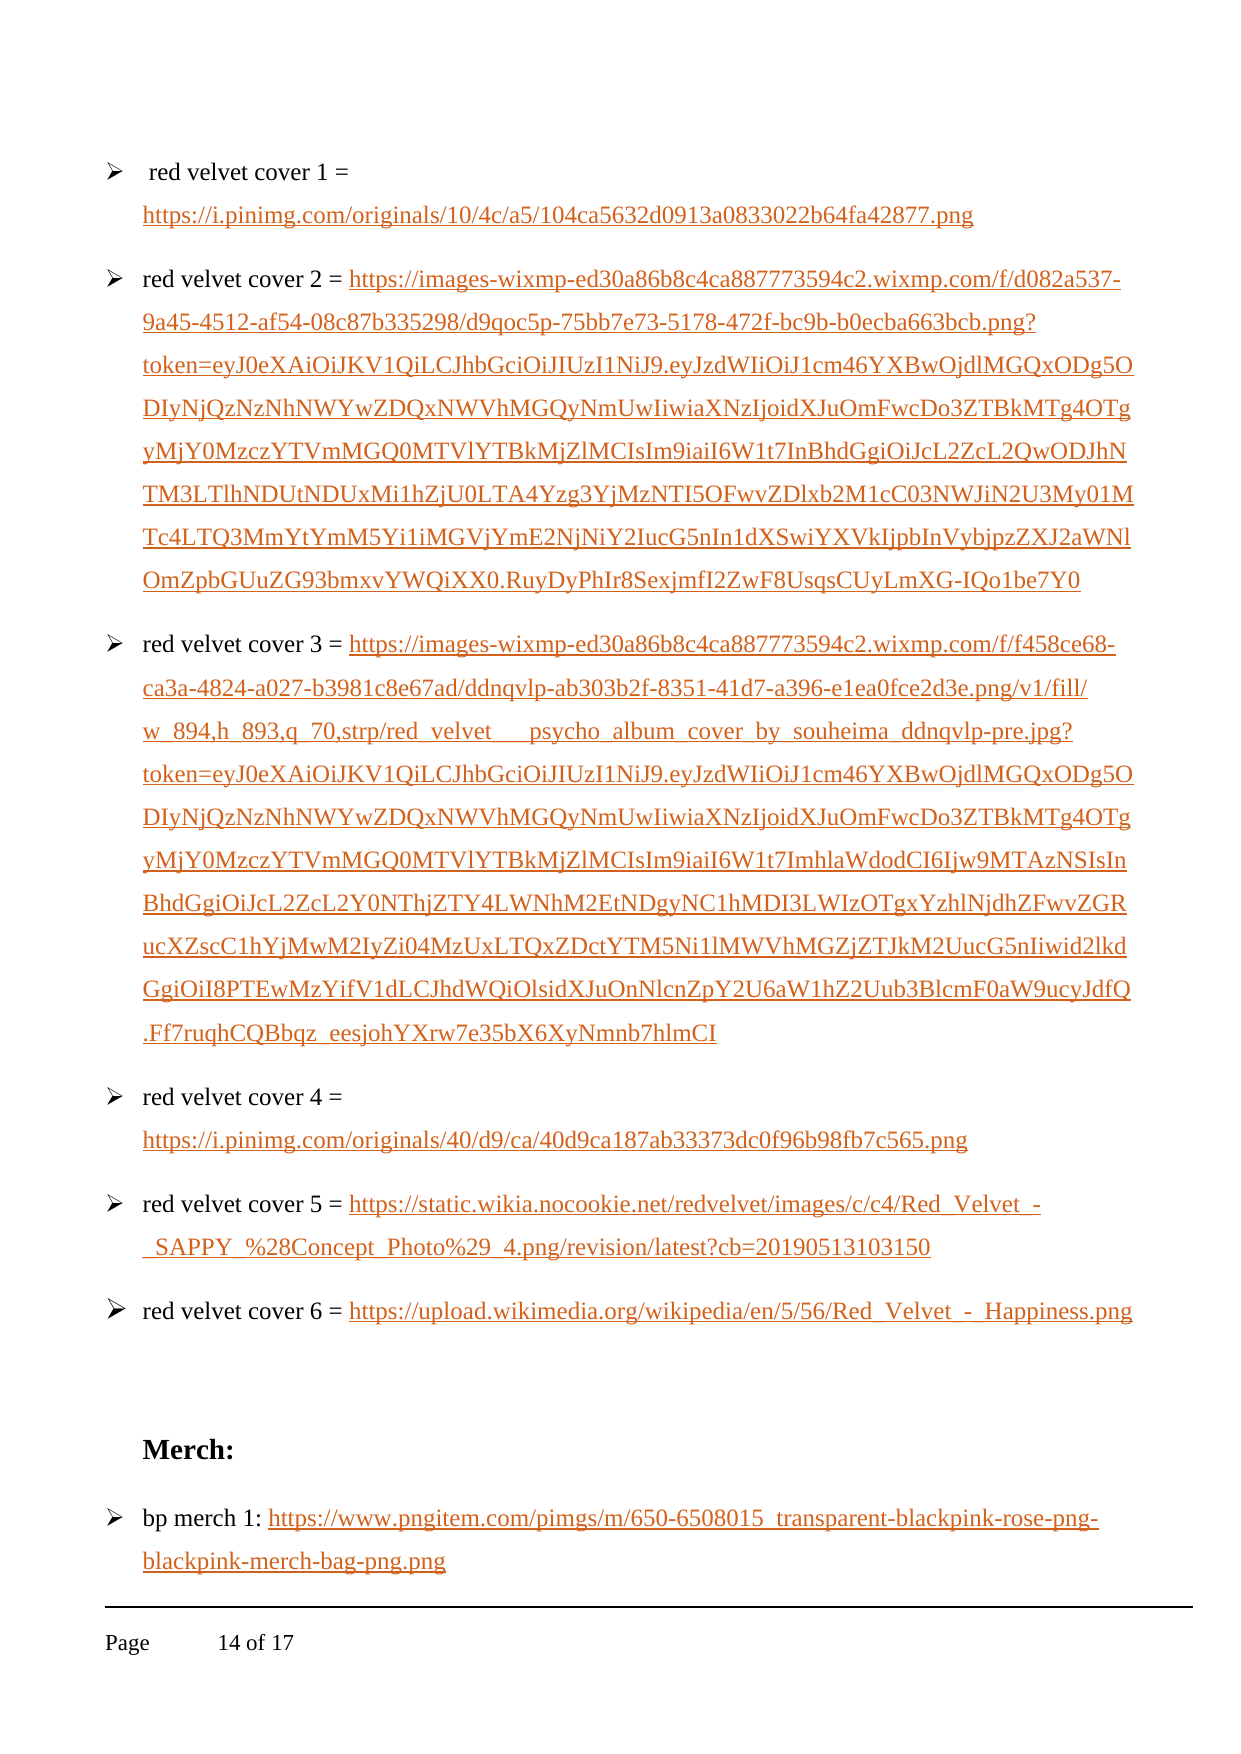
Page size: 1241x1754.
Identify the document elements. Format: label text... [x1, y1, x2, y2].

list red velvet cover 4 = https://i.pinimg.com/originals/40/d9/ca/40d9ca187ab33373dc0f96b98fb7c565.png [105, 1082, 1135, 1153]
text Merch: [142, 1432, 1135, 1466]
list red velvet cover 6 = https://upload.wikimedia.org/wikipedia/en/5/56/Red_Velvet_-_Happiness.png [105, 1296, 1135, 1325]
list red velvet cover 5 = https://static.wikia.nocookie.net/redvelvet/images/c/c4/Red_Velvet_-_SAPPY_%28Concept_Photo%29_4.png/revision/latest?cb=20190513103150 [105, 1189, 1135, 1261]
list red velvet cover 3 = https://images-wixmp-ed30a86b8c4ca887773594c2.wixmp.com/f/f458ce68-ca3a-4824-a027-b3981c8e67ad/ddnqvlp-ab303b2f-8351-41d7-a396-e1ea0fce2d3e.png/v1/fill/w_894,h_893,q_70,strp/red_velvet___psycho_album_cover_by_souheima_ddnqvlp-pre.jpg?token=eyJ0eXAiOiJKV1QiLCJhbGciOiJIUzI1NiJ9.eyJzdWIiOiJ1cm46YXBwOjdlMGQxODg5ODIyNjQzNzNhNWYwZDQxNWVhMGQyNmUwIiwiaXNzIjoidXJuOmFwcDo3ZTBkMTg4OTgyMjY0MzczYTVmMGQ0MTVlYTBkMjZlMCIsIm9iaiI6W1t7ImhlaWdodCI6Ijw9MTAzNSIsInBhdGgiOiJcL2ZcL2Y0NThjZTY4LWNhM2EtNDgyNC1hMDI3LWIzOTgxYzhlNjdhZFwvZGRucXZscC1hYjMwM2IyZi04MzUxLTQxZDctYTM5Ni1lMWVhMGZjZTJkM2UucG5nIiwid2lkdGgiOiI8PTEwMzYifV1dLCJhdWQiOlsidXJuOnNlcnZpY2U6aW1hZ2Uub3BlcmF0aW9ucyJdfQ.Ff7ruqhCQBbqz_eesjohYXrw7e35bX6XyNmnb7hlmCI [105, 629, 1135, 1046]
list red velvet cover 2 = https://images-wixmp-ed30a86b8c4ca887773594c2.wixmp.com/f/d082a537-9a45-4512-af54-08c87b335298/d9qoc5p-75bb7e73-5178-472f-bc9b-b0ecba663bcb.png?token=eyJ0eXAiOiJKV1QiLCJhbGciOiJIUzI1NiJ9.eyJzdWIiOiJ1cm46YXBwOjdlMGQxODg5ODIyNjQzNzNhNWYwZDQxNWVhMGQyNmUwIiwiaXNzIjoidXJuOmFwcDo3ZTBkMTg4OTgyMjY0MzczYTVmMGQ0MTVlYTBkMjZlMCIsIm9iaiI6W1t7InBhdGgiOiJcL2ZcL2QwODJhNTM3LTlhNDUtNDUxMi1hZjU0LTA4Yzg3YjMzNTI5OFwvZDlxb2M1cC03NWJiN2U3My01MTc4LTQ3MmYtYmM5Yi1iMGVjYmE2NjNiY2IucG5nIn1dXSwiYXVkIjpbInVybjpzZXJ2aWNlOmZpbGUuZG93bmxvYWQiXX0.RuyDyPhIr8SexjmfI2ZwF8UsqsCUyLmXG-IQo1be7Y0 [105, 264, 1135, 594]
list red velvet cover 1 = https://i.pinimg.com/originals/10/4c/a5/104ca5632d0913a0833022b64fa42877.png [105, 157, 1135, 228]
list bp merch 1: https://www.pngitem.com/pimgs/m/650-6508015_transparent-blackpink-rose-png-blackpink-merch-bag-png.png [105, 1503, 1135, 1575]
